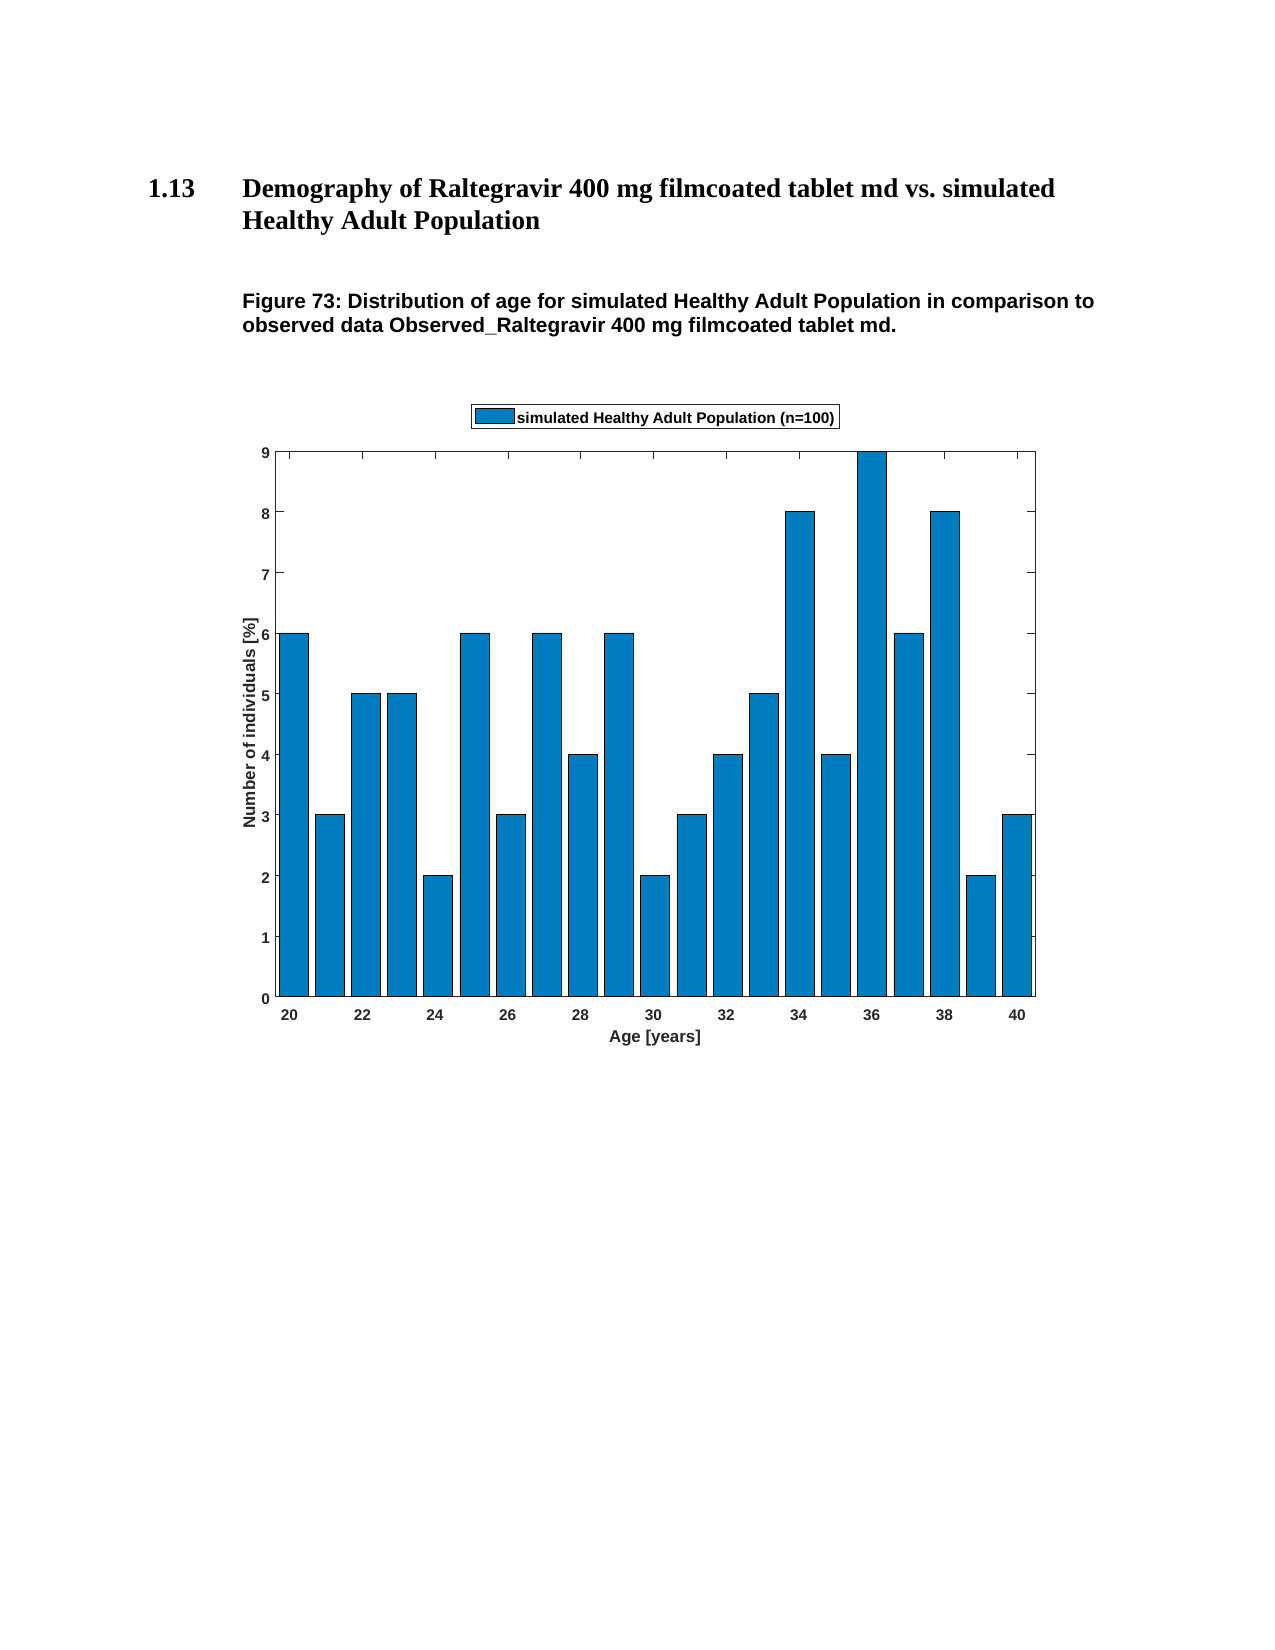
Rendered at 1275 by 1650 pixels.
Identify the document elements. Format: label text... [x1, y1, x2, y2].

subtitle Demography of Raltegravir 400 mg filmcoated tablet md vs. simulated Healthy Adult Population [148, 173, 1127, 235]
